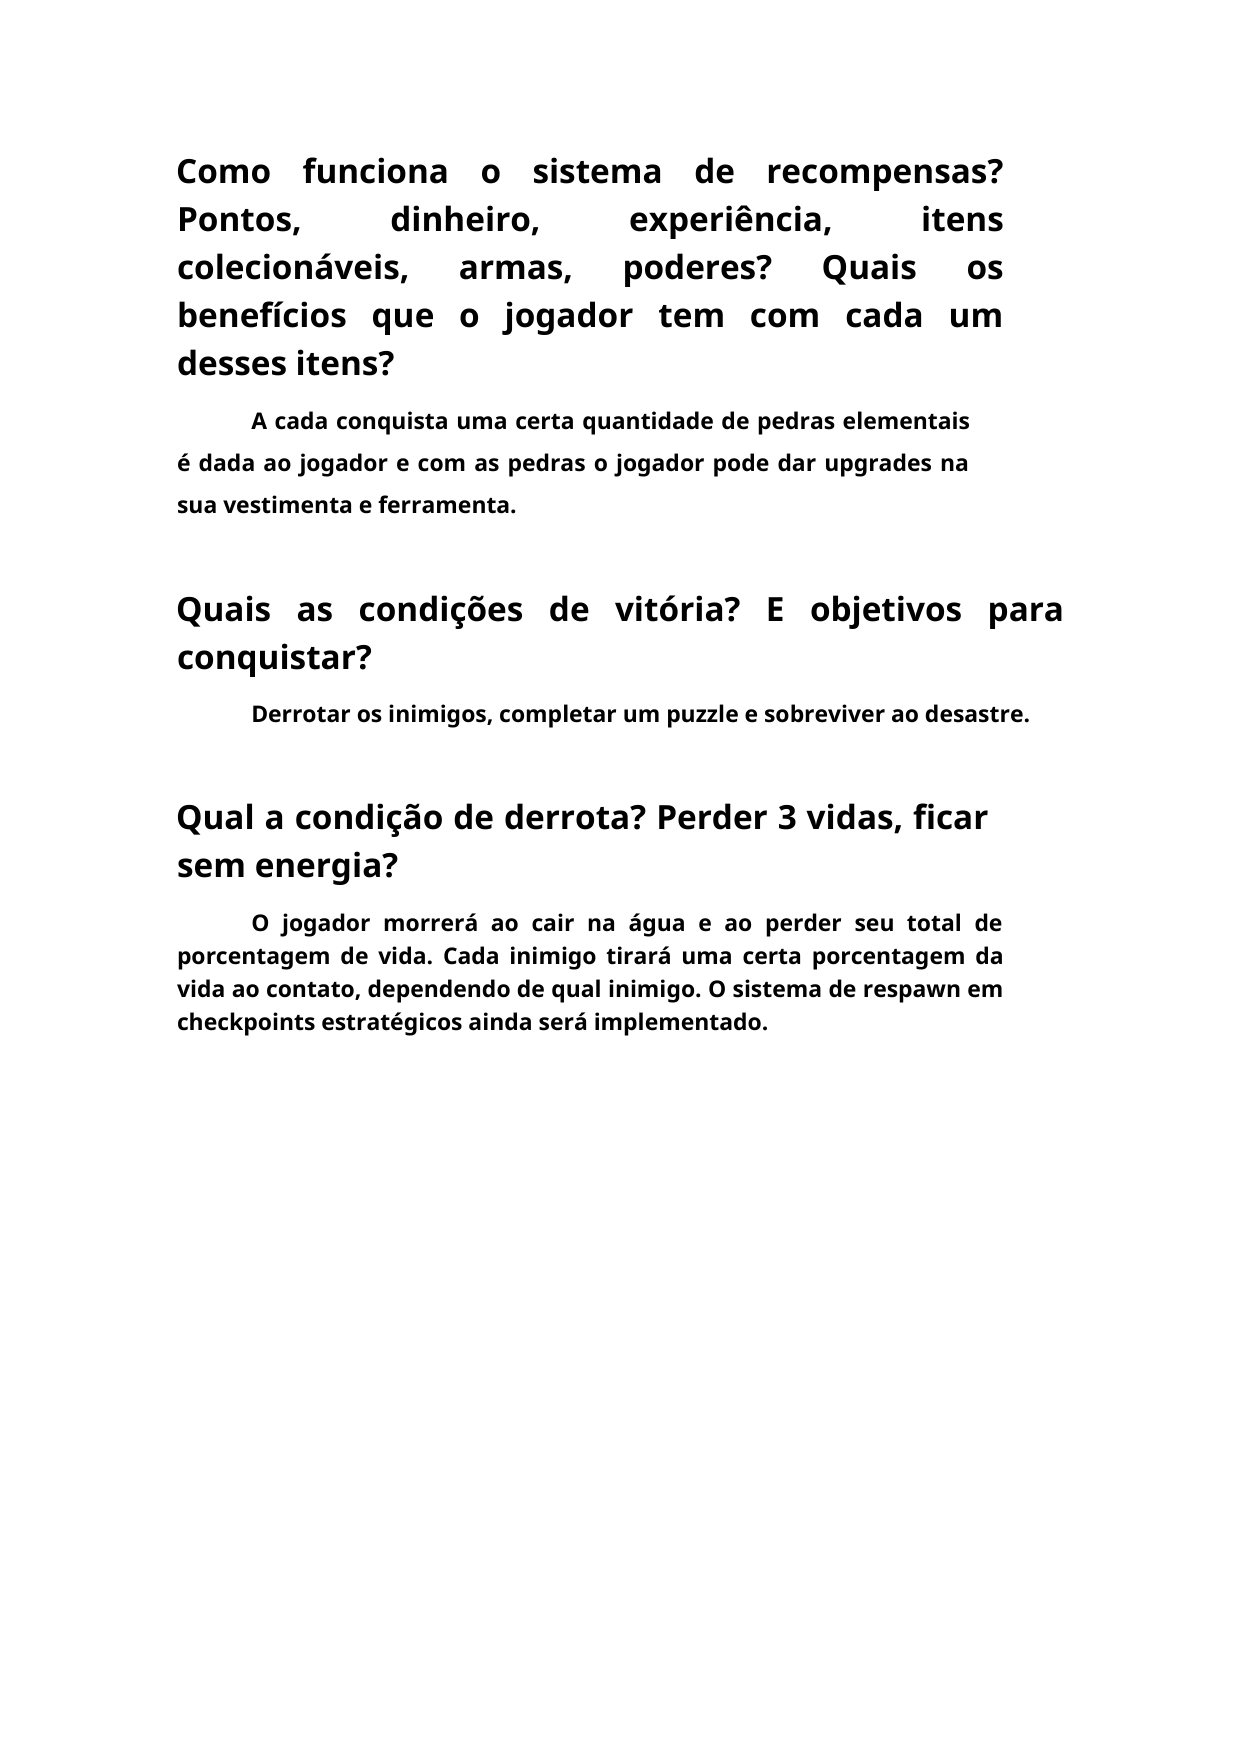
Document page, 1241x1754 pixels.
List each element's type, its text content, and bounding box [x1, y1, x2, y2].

text Qual a condição de derrota? Perder 3 vidas, ficar sem energia? [176, 794, 989, 888]
text Quais as condições de vitória? E objetivos para conquistar? [176, 586, 1065, 679]
text A cada conquista uma certa quantidade de pedras elementais é dada ao jogador e com as pedras o jogador pode dar upgrades na sua vestimenta e ferramenta. [177, 404, 971, 520]
text Como funciona o sistema de recompensas? Pontos, dinheiro, experiência, itens colecionáveis, armas, poderes? Quais os benefícios que o jogador tem com cada um desses itens? [176, 148, 1004, 386]
text O jogador morrerá ao cair na água e ao perder seu total de porcentagem de vida. Cada inimigo tirará uma certa porcentagem da vida ao contato, dependendo de qual inimigo. O sistema de respawn em checkpoints estratégicos ainda será implementado. [177, 907, 1004, 1037]
text Derrotar os inimigos, completar um puzzle e sobreviver ao desastre. [177, 698, 1065, 730]
